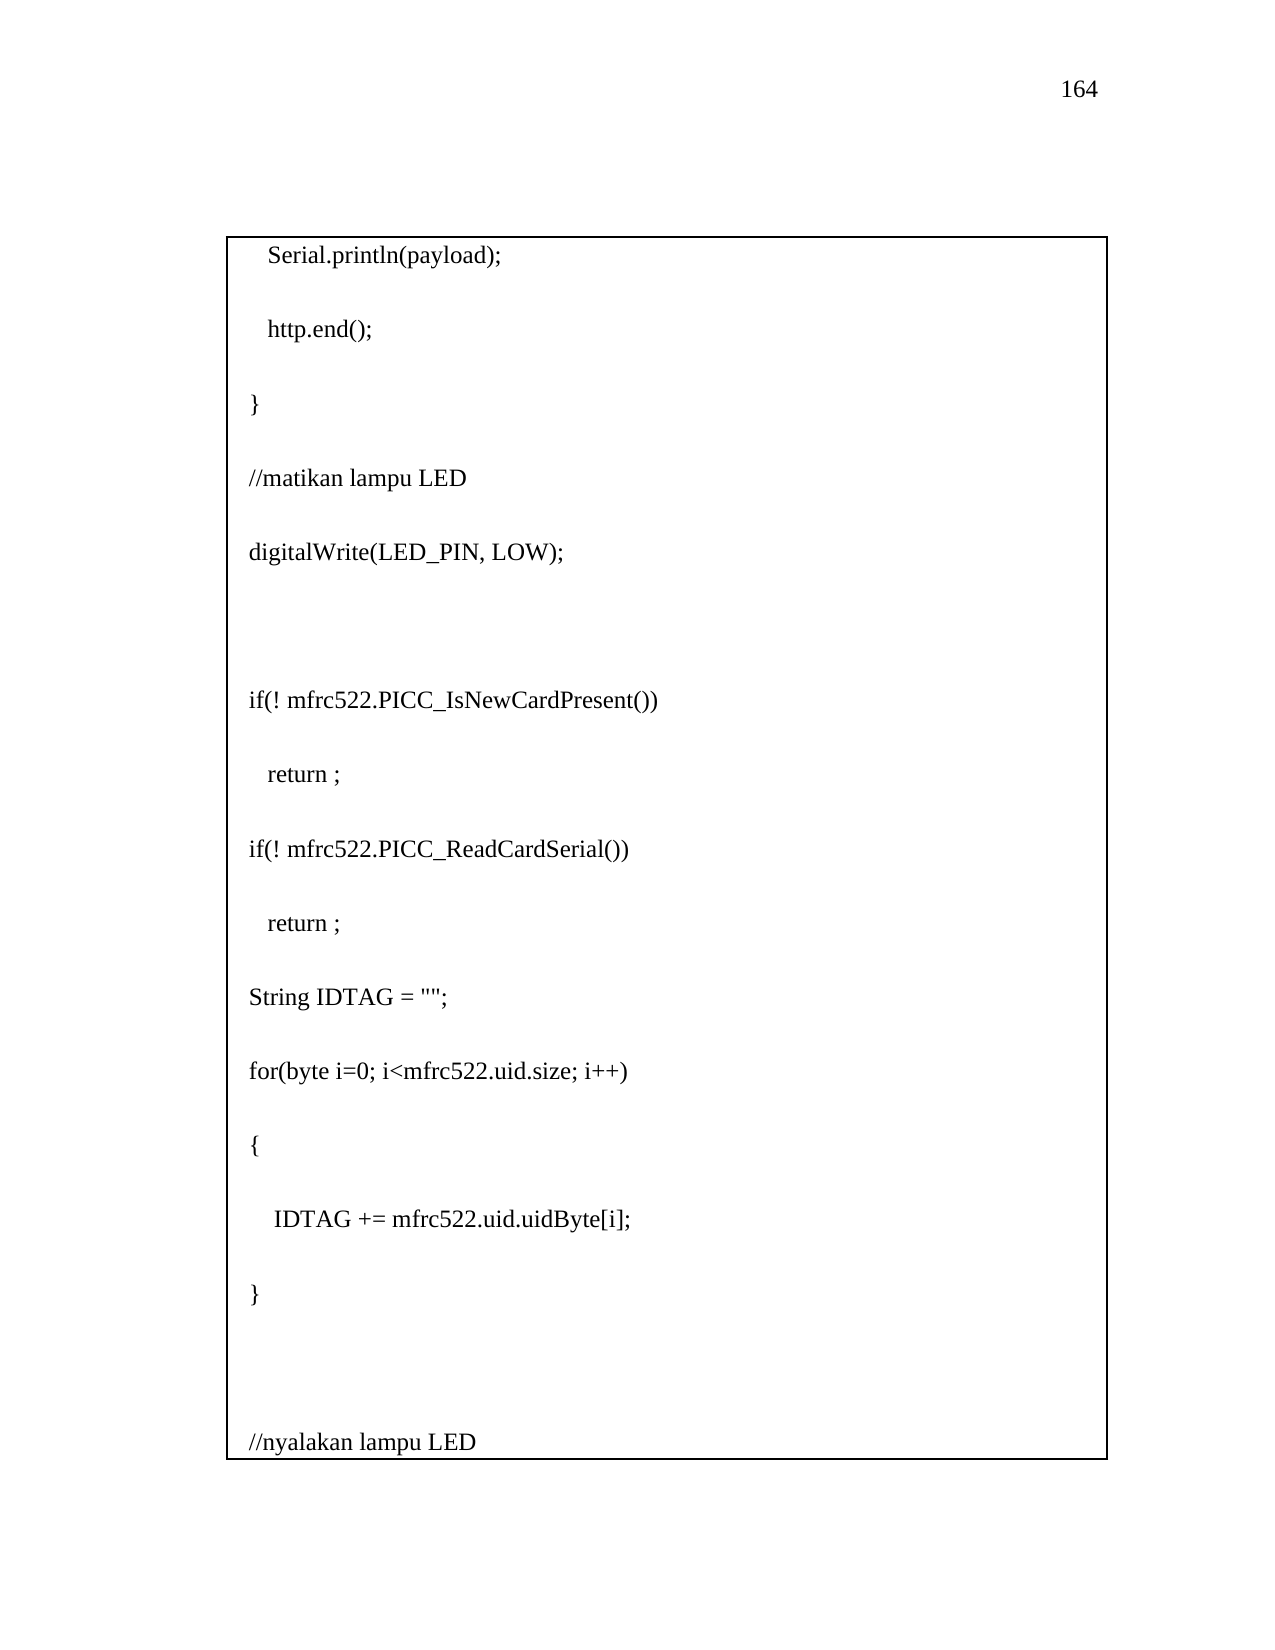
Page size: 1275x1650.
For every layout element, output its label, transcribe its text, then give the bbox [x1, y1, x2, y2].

text String IDTAG = ""; [228, 978, 1106, 1011]
text IDTAG += mfrc522.uid.uidByte[i]; [228, 1200, 1106, 1233]
text //matikan lampu LED [228, 459, 1106, 492]
text } [228, 1274, 1106, 1307]
text //nyalakan lampu LED [228, 1423, 1106, 1458]
text return ; [228, 904, 1106, 937]
text if(! mfrc522.PICC_ReadCardSerial()) [228, 829, 1106, 862]
text } [228, 384, 1106, 417]
text http.end(); [228, 310, 1106, 343]
text for(byte i=0; i<mfrc522.uid.size; i++) [228, 1052, 1106, 1085]
text Serial.println(payload); [228, 238, 1106, 269]
text digitalWrite(LED_PIN, LOW); [228, 533, 1106, 566]
text { [228, 1126, 1106, 1159]
text return ; [228, 755, 1106, 788]
text if(! mfrc522.PICC_IsNewCardPresent()) [228, 681, 1106, 714]
